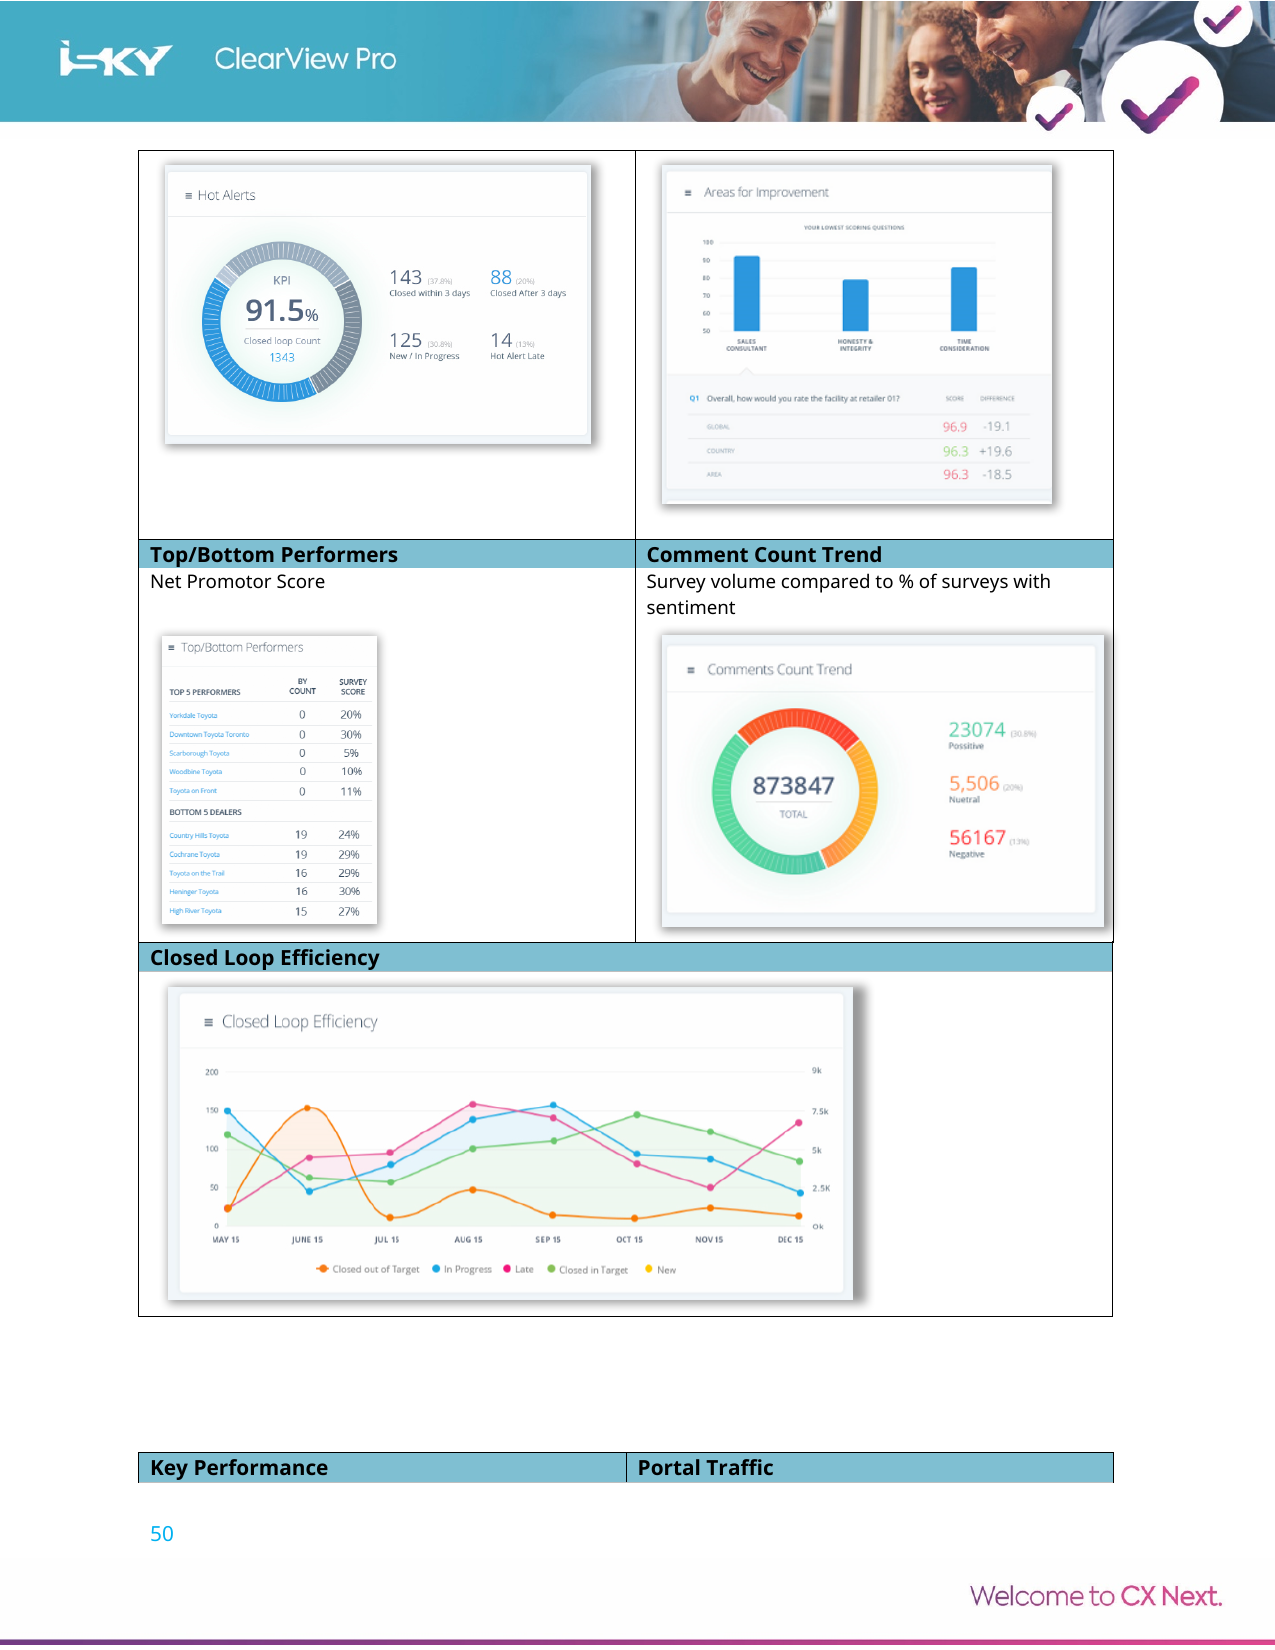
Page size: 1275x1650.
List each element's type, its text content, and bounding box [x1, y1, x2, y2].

table_cell [161, 160, 601, 452]
table_cell [636, 151, 1113, 539]
table_cell [157, 632, 383, 933]
table_cell [139, 620, 635, 942]
table_cell [139, 151, 635, 539]
picture [662, 635, 1104, 927]
table_header Portal Traffic [627, 1453, 1113, 1482]
picture [168, 987, 853, 1300]
table_cell Closed Loop Efficiency [139, 943, 1112, 971]
table_cell Net Promotor Score [139, 569, 635, 619]
table_cell Survey volume compared to % of surveys with sentiment [636, 569, 1113, 619]
table_cell [657, 160, 1061, 513]
picture [165, 165, 591, 444]
table_cell Top/Bottom Performers [139, 540, 635, 568]
table_cell [139, 972, 1112, 1316]
picture [162, 636, 377, 924]
table_header Key Performance [139, 1453, 626, 1482]
picture [0, 1558, 1275, 1645]
picture [662, 165, 1052, 504]
table_cell [657, 630, 1113, 935]
picture [0, 1, 1275, 139]
table_cell Comment Count Trend [636, 540, 1113, 568]
table_cell [636, 620, 1113, 942]
table_cell [164, 982, 870, 1308]
